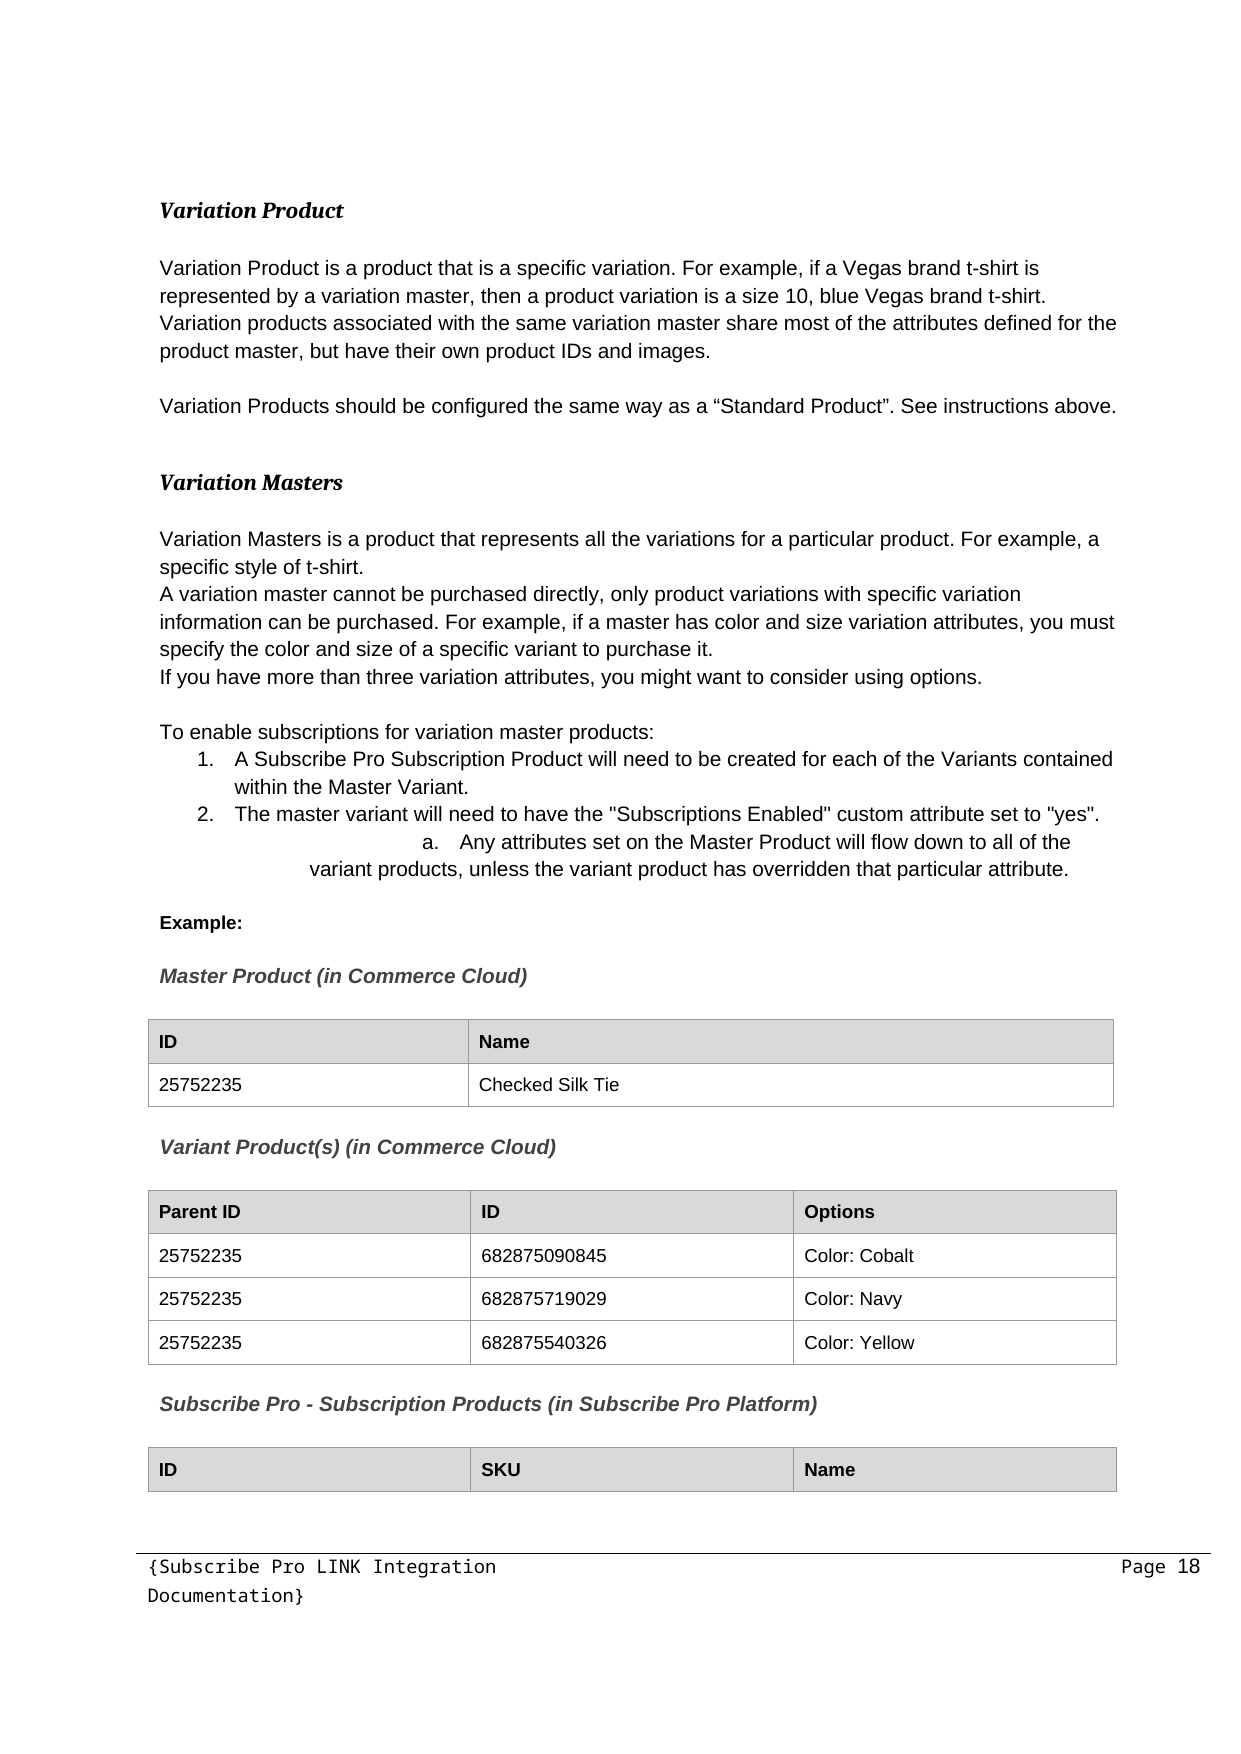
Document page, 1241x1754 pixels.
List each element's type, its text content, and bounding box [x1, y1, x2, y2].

table_cell 25752235 [149, 1234, 470, 1277]
text Variation Products should be configured the same way as a “Standard Product”. See instructions above. [159, 393, 1128, 417]
table_header SKU [471, 1448, 793, 1491]
text Example: [159, 912, 1128, 934]
subtitle Variation Product [159, 198, 1128, 225]
table_cell Color: Yellow [794, 1321, 1116, 1363]
list A Subscribe Pro Subscription Product will need to be created for each of the Variants contained within the Master Variant. [197, 747, 1128, 798]
table_cell 25752235 [149, 1321, 470, 1363]
list The master variant will need to have the "Subscriptions Enabled" custom attribute set to "yes". [197, 802, 1128, 826]
table_header Parent ID [149, 1191, 470, 1233]
text Variation products associated with the same variation master share most of the attributes defined for the product master, but have their own product IDs and images. [159, 311, 1128, 362]
table_header Options [794, 1191, 1116, 1233]
table_cell Color: Cobalt [794, 1234, 1116, 1277]
text A variation master cannot be purchased directly, only product variations with specific variation information can be purchased. For example, if a master has color and size variation attributes, you must specify the color and size of a specific variant to purchase it. [159, 582, 1128, 661]
table_header ID [149, 1020, 468, 1063]
list Any attributes set on the Master Product will flow down to all of the variant products, unless the variant product has overridden that particular attribute. [309, 829, 1128, 881]
table_cell 682875090845 [471, 1234, 793, 1277]
table_header ID [149, 1448, 470, 1491]
table_header Name [794, 1448, 1116, 1491]
table_cell 25752235 [149, 1064, 468, 1106]
table_cell Checked Silk Tie [469, 1064, 1113, 1106]
text Subscribe Pro - Subscription Products (in Subscribe Pro Platform) [159, 1392, 1128, 1416]
text Variation Masters is a product that represents all the variations for a particular product. For example, a specific style of t-shirt. [159, 527, 1128, 578]
text Variant Product(s) (in Commerce Cloud) [159, 1135, 1128, 1159]
table_cell Color: Navy [794, 1278, 1116, 1320]
table_cell 25752235 [149, 1278, 470, 1320]
text To enable subscriptions for variation master products: [159, 719, 1128, 743]
subtitle Variation Masters [159, 469, 1128, 496]
table_header ID [471, 1191, 793, 1233]
text If you have more than three variation attributes, you might want to consider using options. [159, 664, 1128, 688]
table_cell 682875540326 [471, 1321, 793, 1363]
table_cell 682875719029 [471, 1278, 793, 1320]
text Master Product (in Commerce Cloud) [159, 964, 1128, 988]
table_header Name [469, 1020, 1113, 1063]
text Variation Product is a product that is a specific variation. For example, if a Vegas brand t-shirt is represented by a variation master, then a product variation is a size 10, blue Vegas brand t-shirt. [159, 256, 1128, 307]
